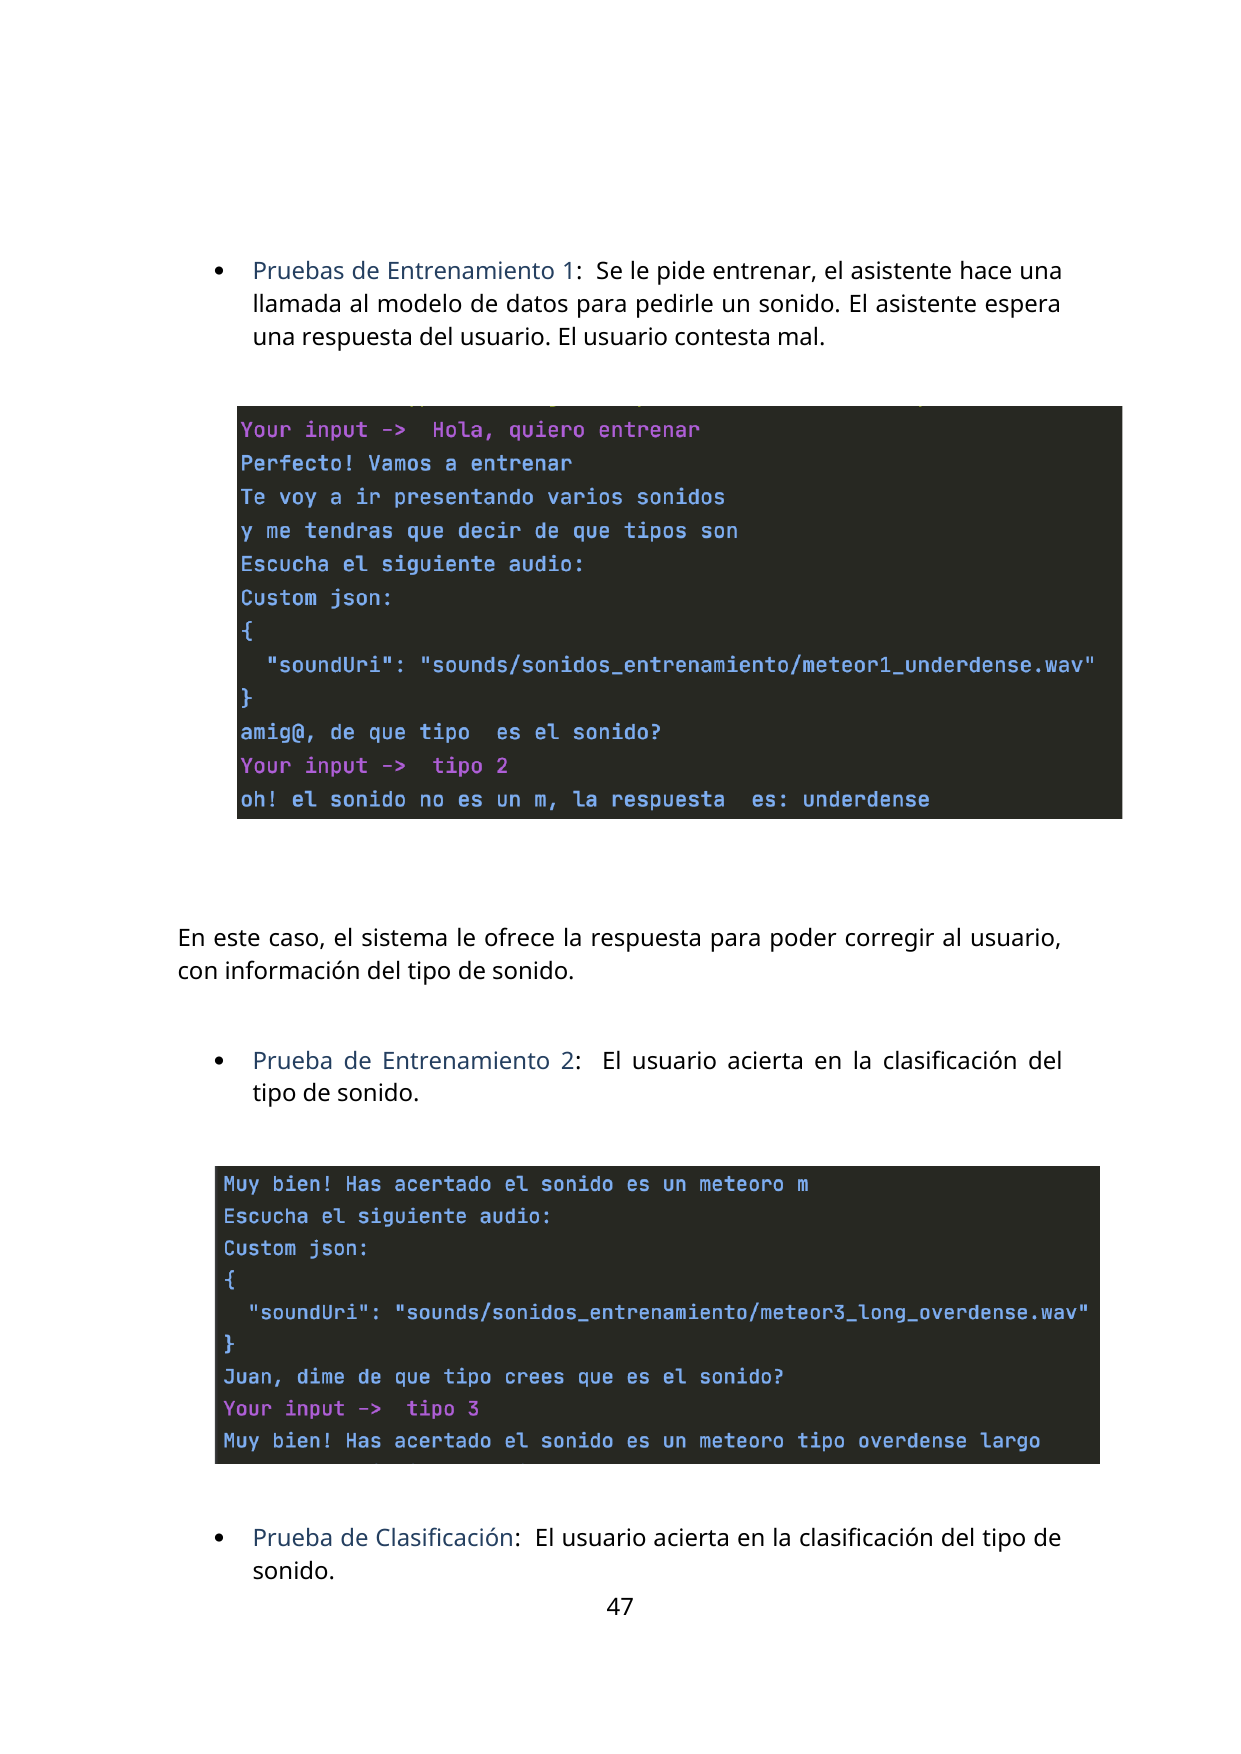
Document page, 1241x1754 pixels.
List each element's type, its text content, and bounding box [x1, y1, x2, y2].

picture [214, 1166, 1100, 1464]
list Prueba de Entrenamiento 2: El usuario acierta en la clasificación del tipo de sonido. [215, 1044, 1063, 1109]
text En este caso, el sistema le ofrece la respuesta para poder corregir al usuario, con información del tipo de sonido. [177, 921, 1063, 986]
list Pruebas de Entrenamiento 1: Se le pide entrenar, el asistente hace una llamada al modelo de datos para pedirle un sonido. El asistente espera una respuesta del usuario. El usuario contesta mal. [215, 254, 1063, 352]
list Prueba de Clasificación: El usuario acierta en la clasificación del tipo de sonido. [215, 1521, 1063, 1586]
picture [237, 406, 1123, 819]
